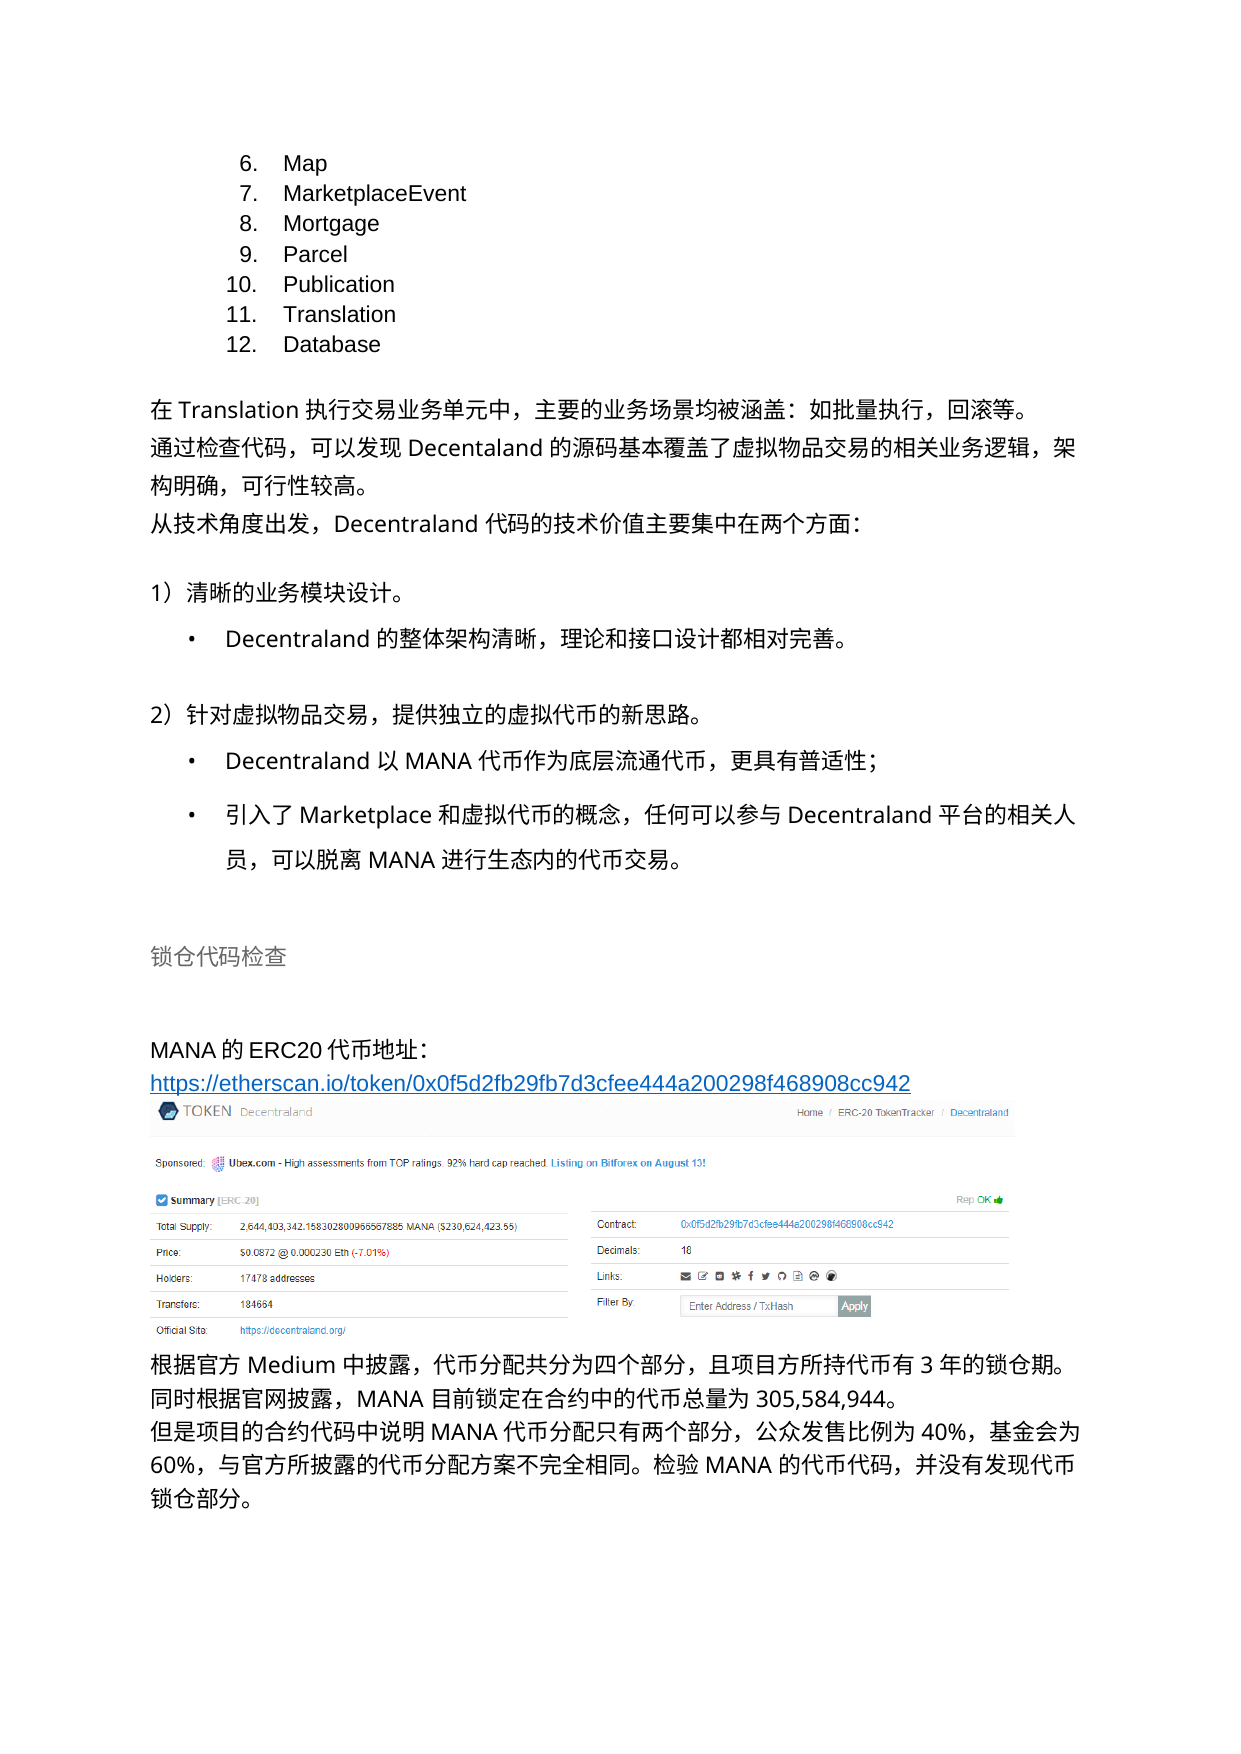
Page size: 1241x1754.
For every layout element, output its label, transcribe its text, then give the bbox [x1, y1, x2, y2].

text 2）针对虚拟物品交易，提供独立的虚拟代币的新思路。 [150, 697, 1090, 731]
subtitle 锁仓代码检查 [150, 939, 1090, 972]
text 通过检查代码，可以发现 Decentaland 的源码基本覆盖了虚拟物品交易的相关业务逻辑，架构明确，可行性较高。 [150, 430, 1090, 501]
text 11. Translation [194, 301, 1090, 327]
list Map [239, 150, 1090, 176]
text 在 Translation 执行交易业务单元中，主要的业务场景均被涵盖：如批量执行，回滚等。 [150, 392, 1090, 425]
text MANA的ERC20代币地址： [150, 1032, 1090, 1065]
list 引入了 Marketplace 和虚拟代币的概念，任何可以参与 Decentraland 平台的相关人员，可以脱离 MANA 进行生态内的代币交易。 [187, 790, 1090, 875]
text 10. Publication [194, 271, 1090, 297]
text 12. Database [194, 331, 1090, 358]
text 1）清晰的业务模块设计。 [150, 575, 1090, 608]
text 根据官方 Medium 中披露，代币分配共分为四个部分，且项目方所持代币有 3 年的锁仓期。同时根据官网披露，MANA 目前锁定在合约中的代币总量为 305,584,944。 但是项目的合约代码中说明 MANA 代币分配只有两个部分，公众发售比例为 40%，基金会为 60%，与官方所披露的代币分配方案不完全相同。检验 MANA 的代币代码，并没有发现代币锁仓部分。 [150, 1347, 1090, 1514]
list Mortgage [239, 210, 1090, 237]
list Decentraland 的整体架构清晰，理论和接口设计都相对完善。 [187, 613, 1090, 660]
list MarketplaceEvent [239, 180, 1090, 207]
list Parcel [239, 241, 1090, 267]
list Decentraland 以 MANA 代币作为底层流通代币，更具有普适性； [187, 736, 1090, 783]
picture [150, 1100, 1015, 1347]
text 从技术角度出发，Decentraland 代码的技术价值主要集中在两个方面： [150, 506, 1090, 540]
text https://etherscan.io/token/0x0f5d2fb29fb7d3cfee444a200298f468908cc942 [150, 1070, 1090, 1096]
